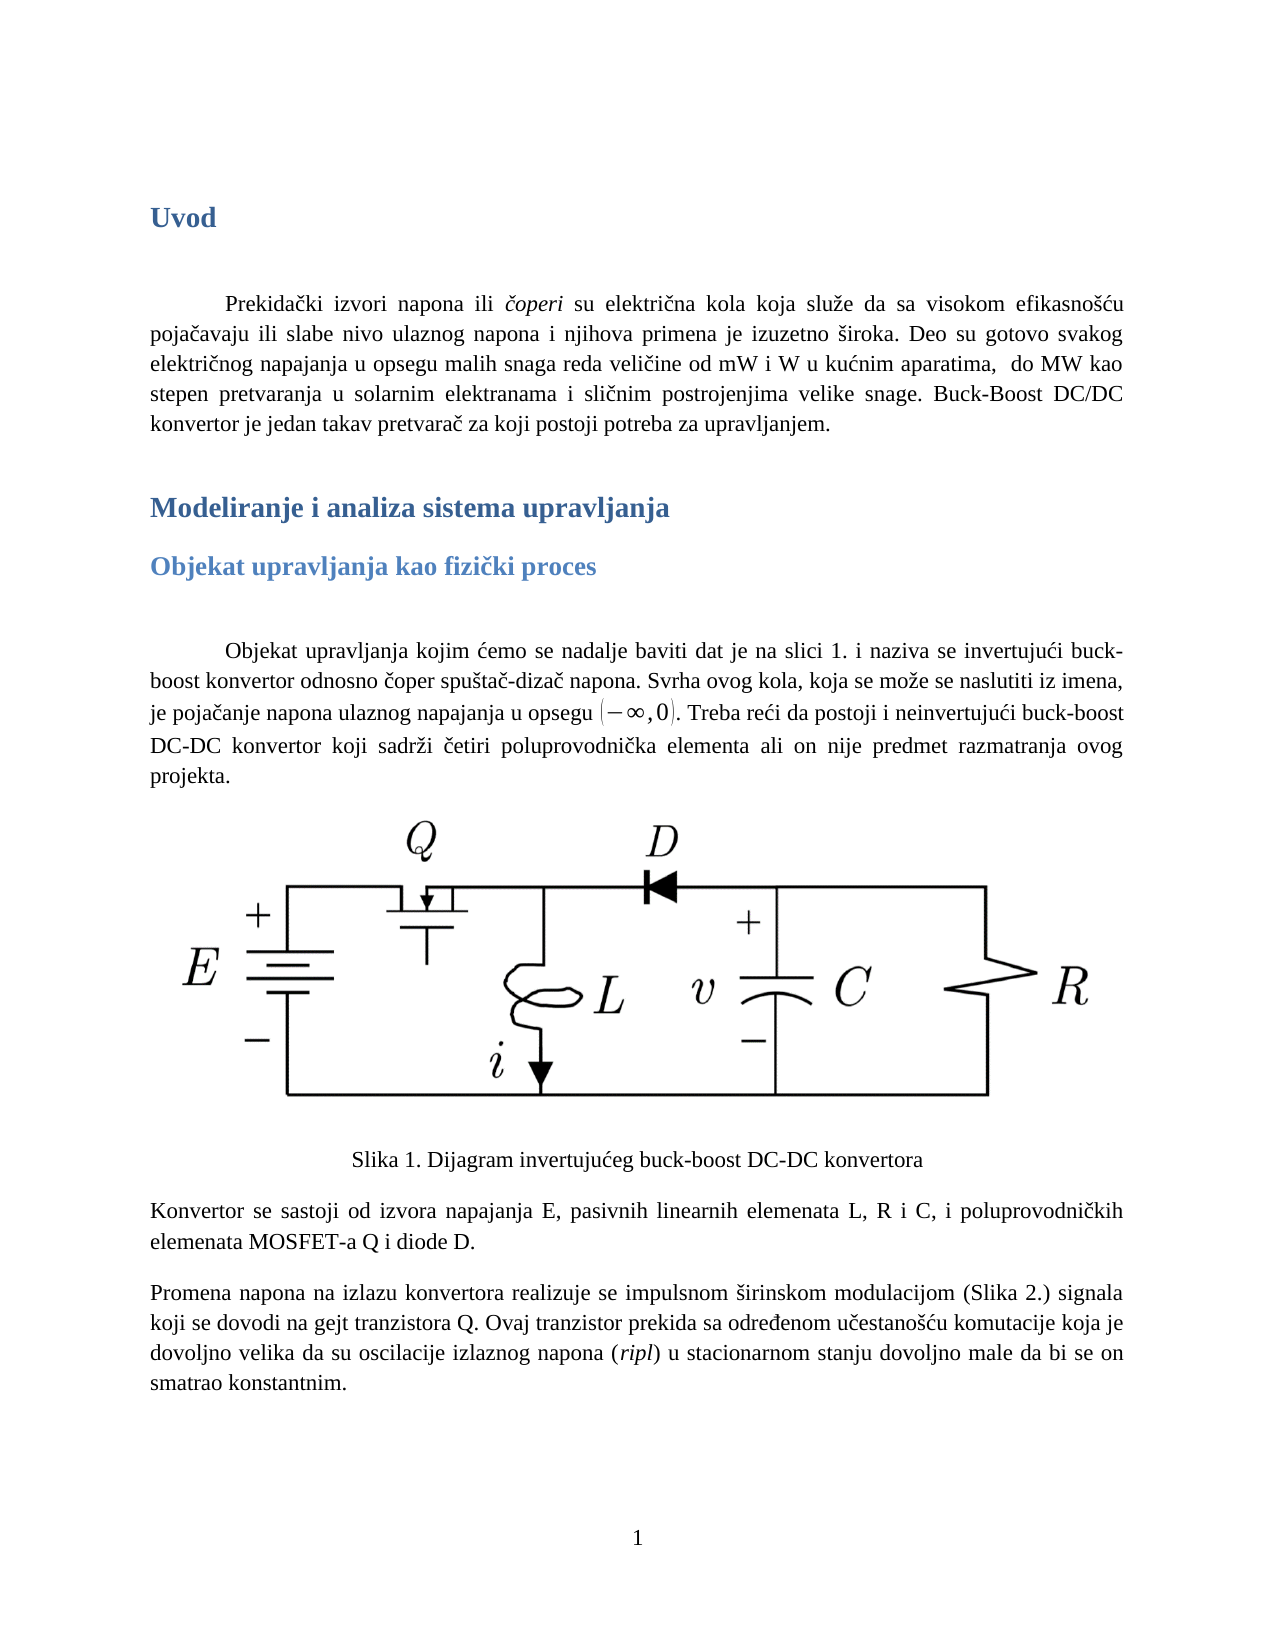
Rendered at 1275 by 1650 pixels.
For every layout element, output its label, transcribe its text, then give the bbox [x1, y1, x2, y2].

text Konvertor se sastoji od izvora napajanja E, pasivnih linearnih elemenata L, R i C, i poluprovodničkih elemenata MOSFET-a Q i diode D. [150, 1198, 1125, 1254]
text Promena napona na izlazu konvertora realizuje se impulsnom širinskom modulacijom (Slika 2.) signala koji se dovodi na gejt tranzistora Q. Ovaj tranzistor prekida sa određenom učestanošću komutacije koja je dovoljno velika da su oscilacije izlaznog napona (ripl) u stacionarnom stanju dovoljno male da bi se on smatrao konstantnim. [150, 1279, 1125, 1396]
subtitle Uvod [150, 200, 1125, 233]
text Slika 1. Dijagram invertujućeg buck-boost DC-DC konvertora [150, 1147, 1125, 1173]
text Prekidački izvori napona ili čoperi su električna kola koja služe da sa visokom efikasnošću pojačavaju ili slabe nivo ulaznog napona i njihova primena je izuzetno široka. Deo su gotovo svakog električnog napajanja u opsegu malih snaga reda veličine od mW i W u kućnim aparatima, do MW kao stepen pretvaranja u solarnim elektranama i sličnim postrojenjima velike snage. Buck-Boost DC/DC konvertor je jedan takav pretvarač za koji postoji potreba za upravljanjem. [150, 289, 1125, 437]
picture [150, 812, 1125, 1122]
subtitle Objekat upravljanja kao fizički proces [150, 550, 1125, 581]
text Objekat upravljanja kojim ćemo se nadalje baviti dat je na slici 1. i naziva se invertujući buck-boost konvertor odnosno čoper spuštač-dizač napona. Svrha ovog kola, koja se može se naslutiti iz imena, je pojačanje napona ulaznog napajanja u opsegu . Treba reći da postoji i neinvertujući buck-boost DC-DC konvertor koji sadrži četiri poluprovodnička elementa ali on nije predmet razmatranja ovog projekta. [150, 637, 1125, 788]
subtitle Modeliranje i analiza sistema upravljanja [150, 491, 1125, 524]
